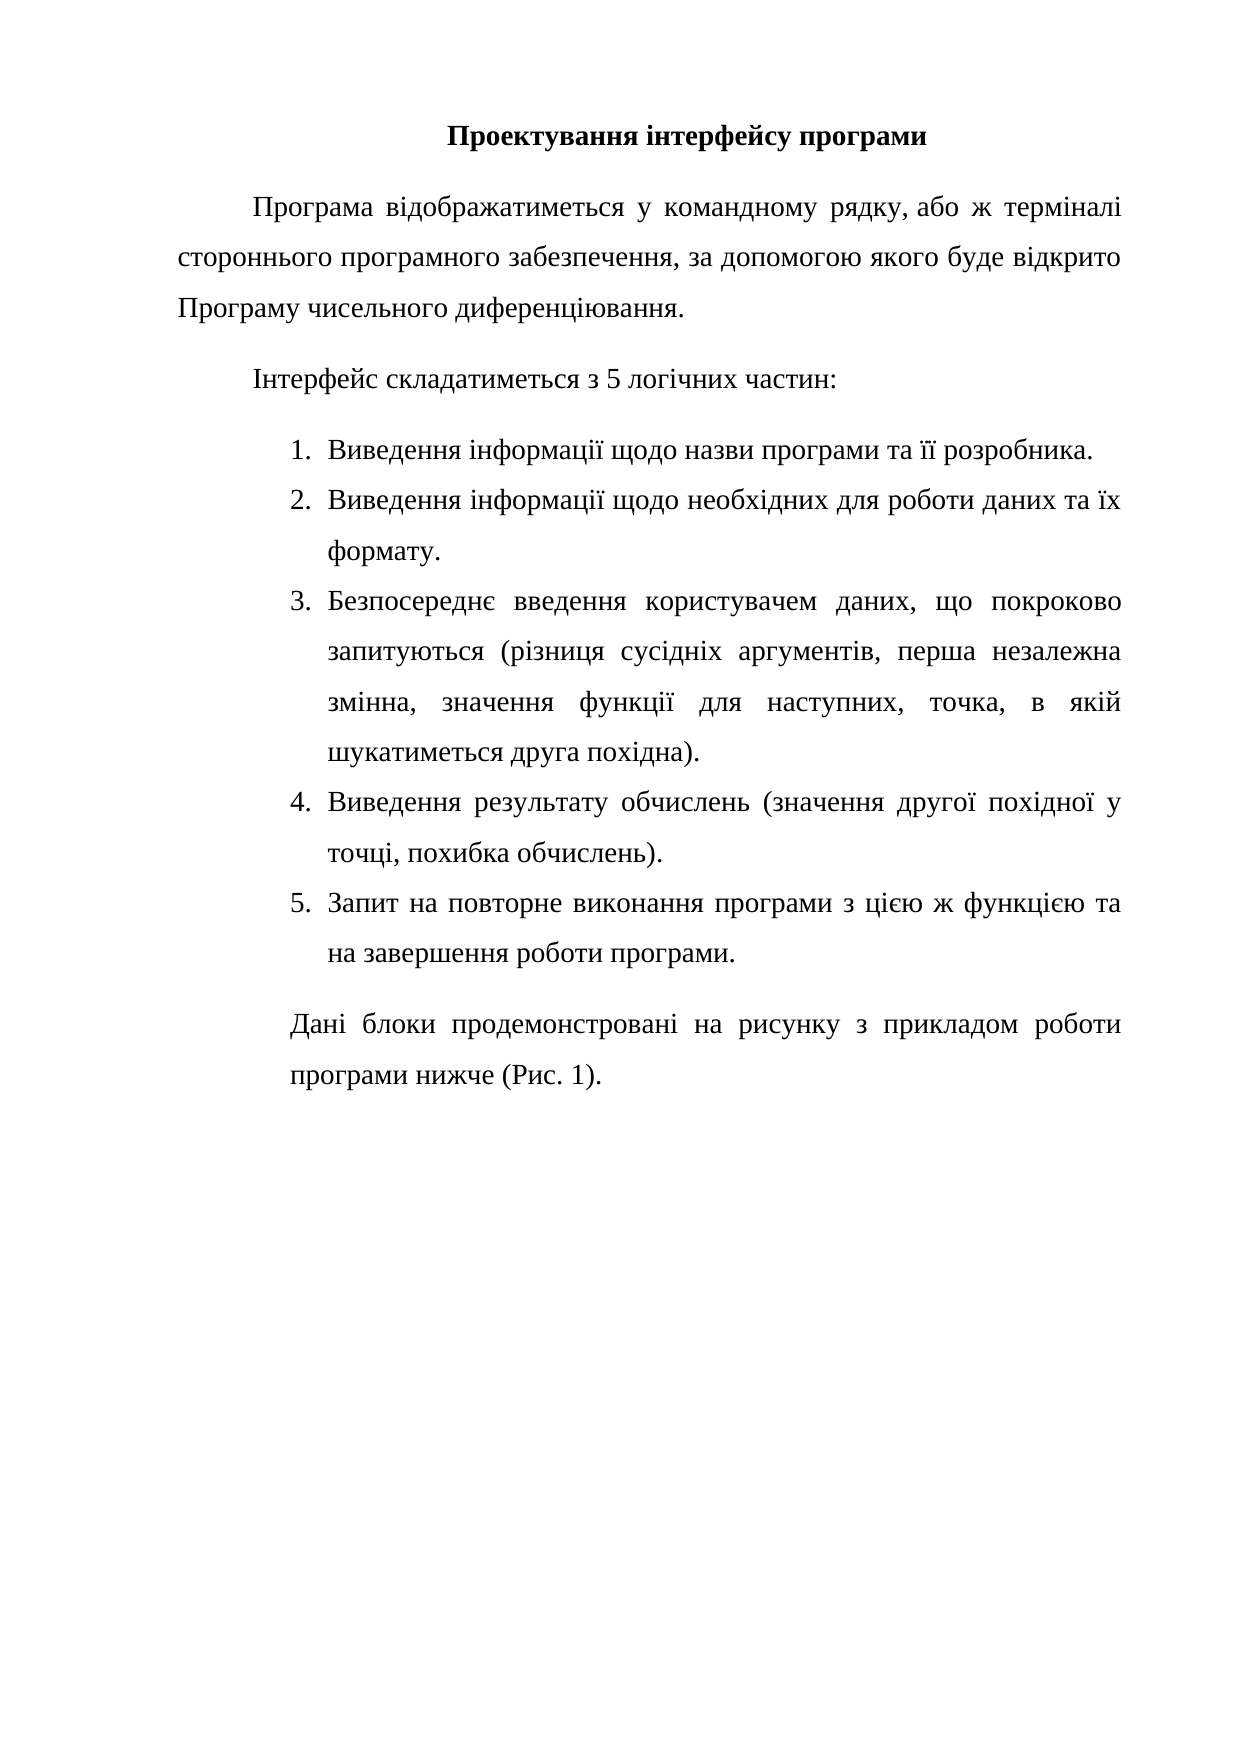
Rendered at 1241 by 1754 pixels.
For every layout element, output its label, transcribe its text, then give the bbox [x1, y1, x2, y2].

list Безпосереднє введення користувачем даних, що покроково запитуються (різниця сусідніх аргументів, перша незалежна змінна, значення функції для наступних, точка, в якій шукатиметься друга похідна). [290, 583, 1122, 768]
list Виведення результату обчислень (значення другої похідної у точці, похибка обчислень). [290, 784, 1122, 868]
list Виведення інформації щодо необхідних для роботи даних та їх формату. [290, 482, 1122, 566]
list Виведення інформації щодо назви програми та її розробника. [290, 432, 1122, 466]
text Проектування інтерфейсу програми [177, 118, 1122, 152]
list Запит на повторне виконання програми з цією ж функцією та на завершення роботи програми. [290, 885, 1122, 969]
text Програма відображатиметься у командному рядку, або ж терміналі стороннього програмного забезпечення, за допомогою якого буде відкрито Програму чисельного диференціювання. [177, 189, 1122, 323]
text Інтерфейс складатиметься з 5 логічних частин: [177, 361, 1122, 394]
text Дані блоки продемонстровані на рисунку з прикладом роботи програми нижче (Рис. 1). [290, 1006, 1122, 1090]
